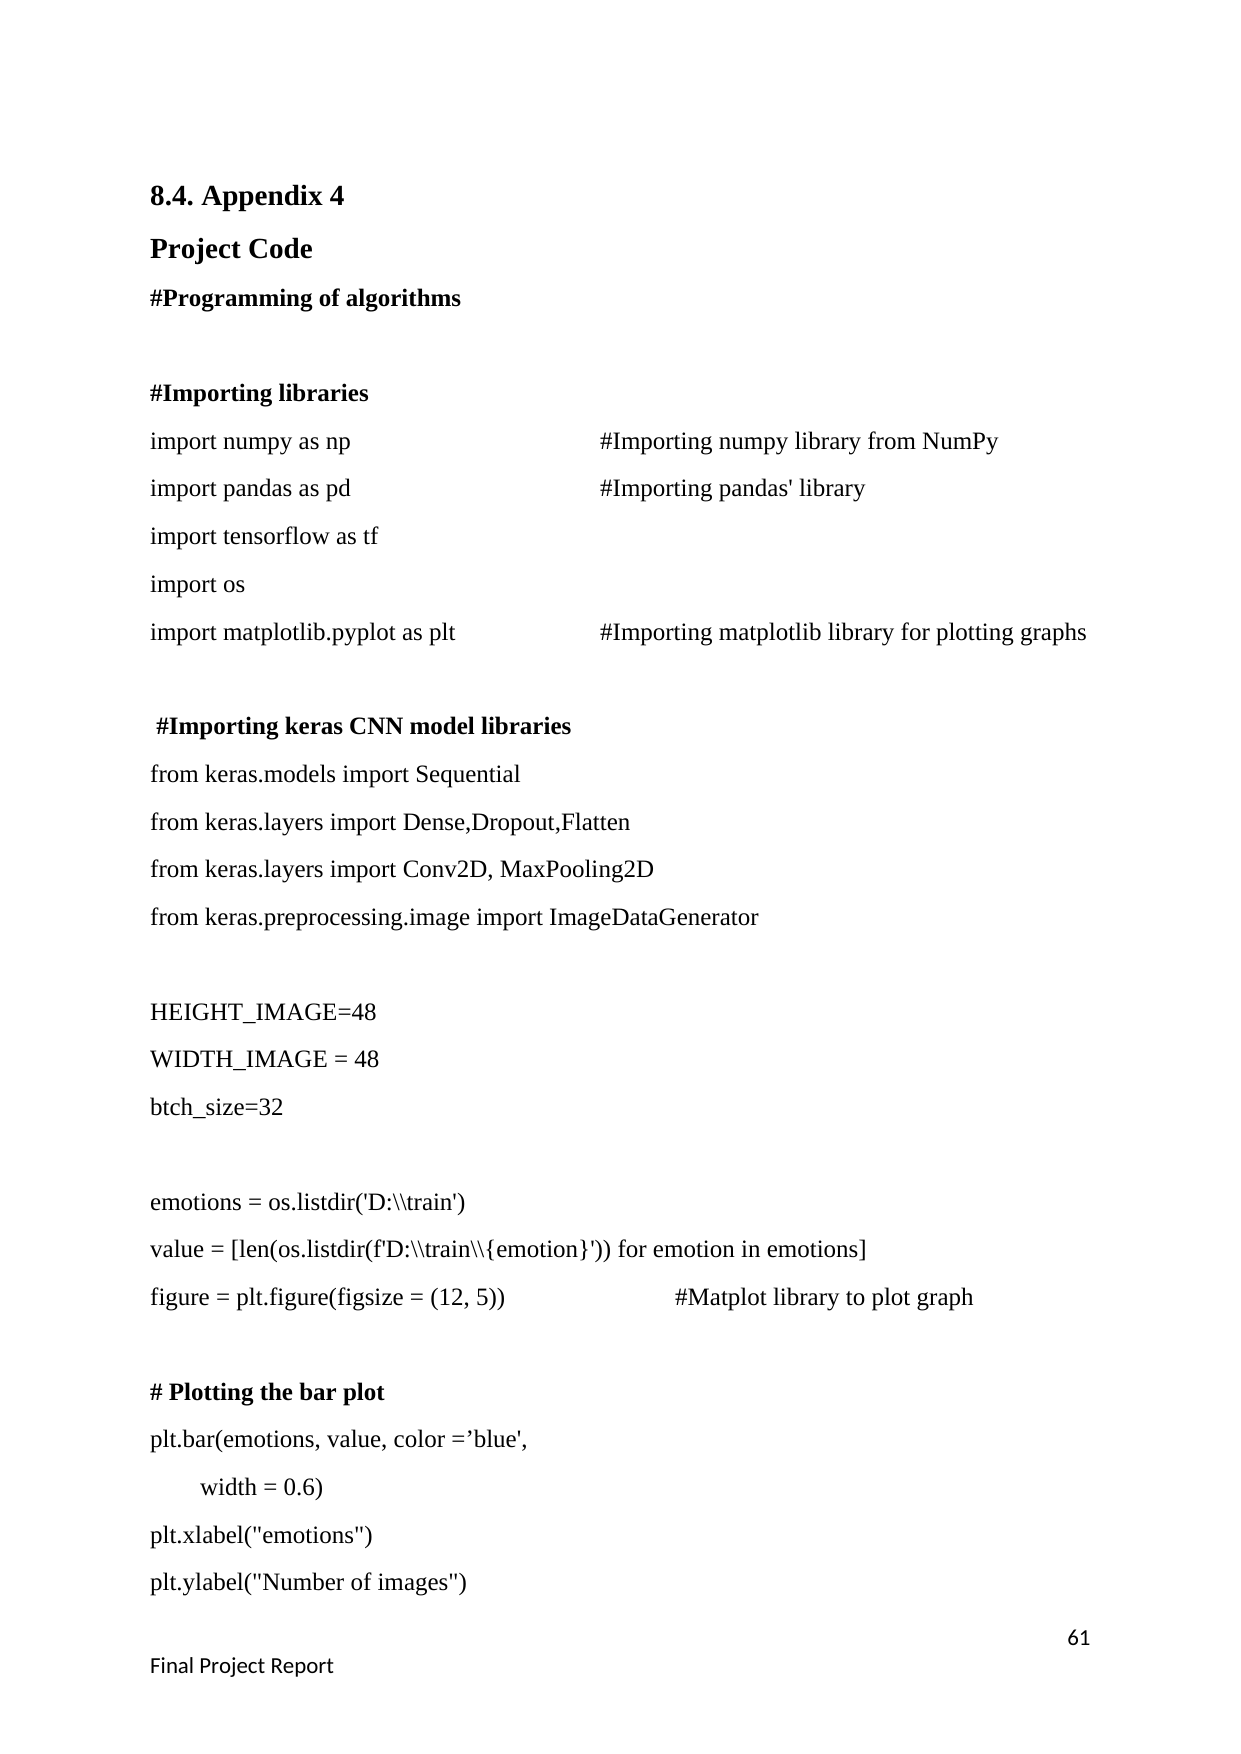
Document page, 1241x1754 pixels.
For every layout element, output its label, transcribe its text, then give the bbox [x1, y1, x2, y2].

text # Plotting the bar plot [150, 1377, 1090, 1405]
text from keras.layers import Dense,Dropout,Flatten [150, 807, 1090, 835]
text #Importing keras CNN model libraries [150, 711, 1090, 740]
text plt.bar(emotions, value, color =’blue', [150, 1424, 1090, 1453]
text value = [len(os.listdir(f'D:\\train\\{emotion}')) for emotion in emotions] [150, 1234, 1090, 1263]
text plt.xlabel("emotions") [150, 1520, 1090, 1548]
text from keras.models import Sequential [150, 759, 1090, 788]
text HEIGHT_IMAGE=48 [150, 997, 1090, 1025]
text plt.ylabel("Number of images") [150, 1567, 1090, 1596]
text from keras.layers import Conv2D, MaxPooling2D [150, 854, 1090, 883]
text figure = plt.figure(figsize = (12, 5)) #Matplot library to plot graph [150, 1282, 1090, 1311]
text Project Code [150, 231, 1090, 264]
text #Importing libraries [150, 378, 1090, 407]
text 8.4. Appendix 4 [150, 178, 1090, 211]
text import os [150, 569, 1090, 598]
text import pandas as pd #Importing pandas' library [150, 473, 1090, 502]
text btch_size=32 [150, 1092, 1090, 1121]
text import numpy as np #Importing numpy library from NumPy [150, 426, 1090, 454]
text width = 0.6) [150, 1472, 1090, 1501]
text import matplotlib.pyplot as plt #Importing matplotlib library for plotting graphs [150, 617, 1090, 645]
text emotions = os.listdir('D:\\train') [150, 1187, 1090, 1215]
text import tensorflow as tf [150, 521, 1090, 550]
text from keras.preprocessing.image import ImageDataGenerator [150, 902, 1090, 931]
text WIDTH_IMAGE = 48 [150, 1044, 1090, 1073]
text #Programming of algorithms [150, 283, 1090, 312]
